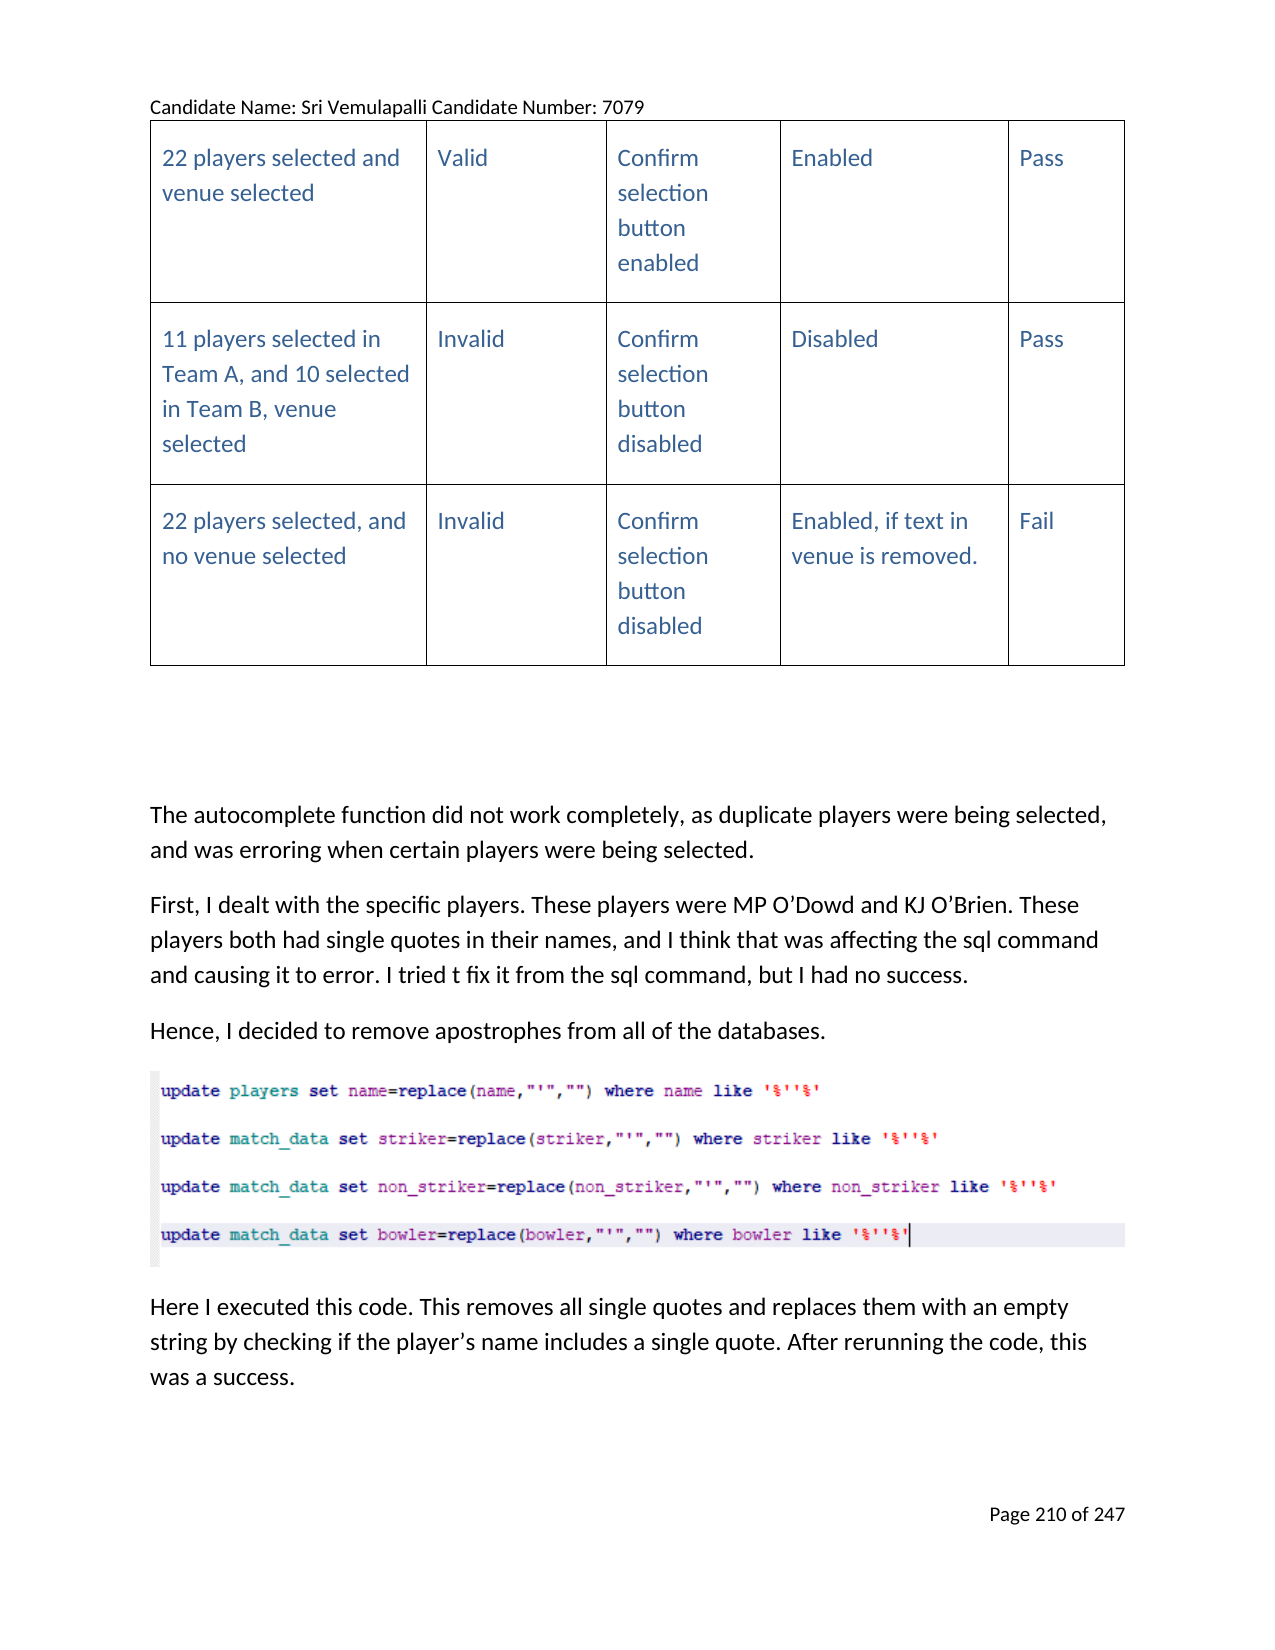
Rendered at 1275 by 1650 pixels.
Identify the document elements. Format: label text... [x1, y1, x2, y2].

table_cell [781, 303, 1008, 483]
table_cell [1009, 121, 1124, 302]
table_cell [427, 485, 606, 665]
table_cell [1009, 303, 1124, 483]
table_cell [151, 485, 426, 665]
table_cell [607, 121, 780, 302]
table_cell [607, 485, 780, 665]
text Here I executed this code. This removes all single quotes and replaces them with an empty string by checking if the player’s name includes a single quote. After rerunning the code, this was a success. [150, 1291, 1125, 1392]
text Hence, I decided to remove apostrophes from all of the databases. [150, 1016, 1125, 1046]
text First, I dealt with the specific players. These players were MP O’Dowd and KJ O’Brien. These players both had single quotes in their names, and I think that was affecting the sql command and causing it to error. I tried t fix it from the sql command, but I had no success. [150, 890, 1125, 990]
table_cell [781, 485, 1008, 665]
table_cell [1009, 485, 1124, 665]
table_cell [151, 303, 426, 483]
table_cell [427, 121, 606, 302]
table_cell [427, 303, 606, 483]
picture [150, 1071, 1125, 1267]
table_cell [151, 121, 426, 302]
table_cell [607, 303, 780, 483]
text The autocomplete function did not work completely, as duplicate players were being selected, and was erroring when certain players were being selected. [150, 799, 1125, 864]
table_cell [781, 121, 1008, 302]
